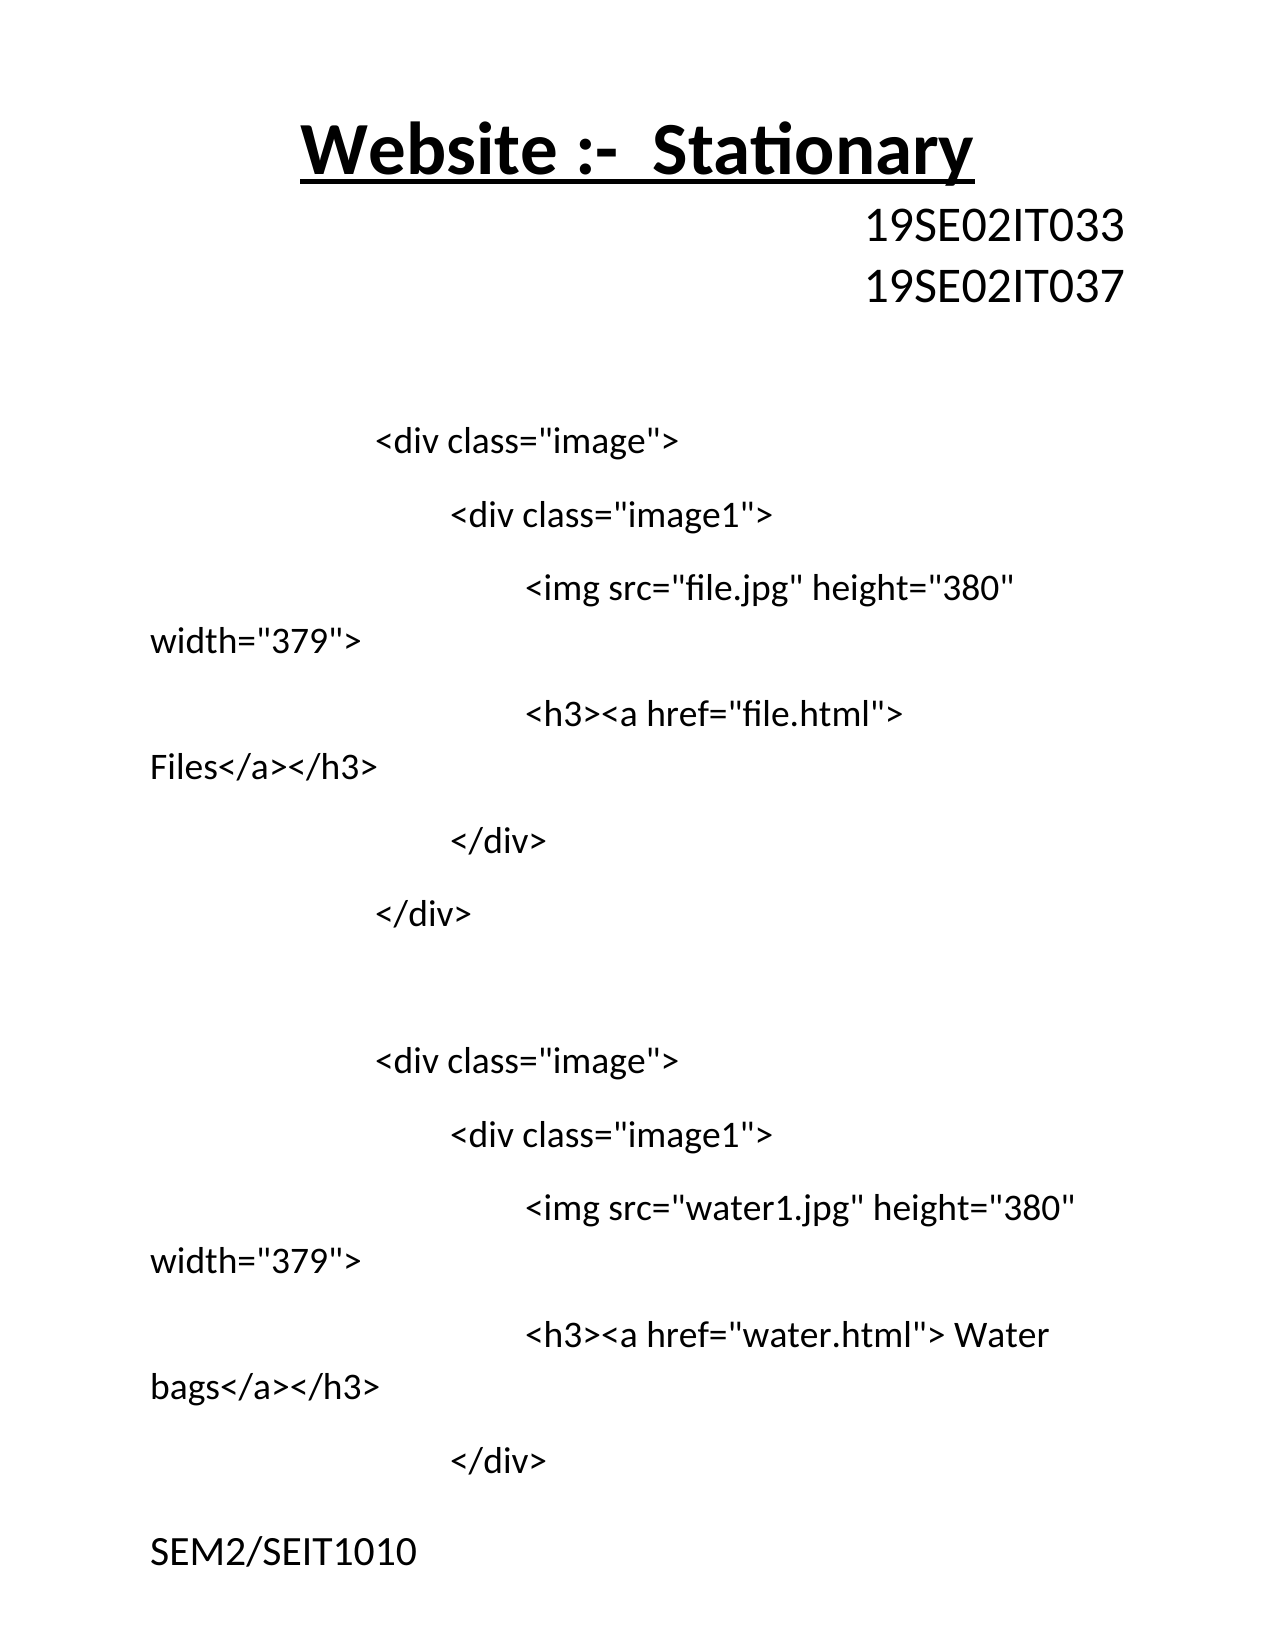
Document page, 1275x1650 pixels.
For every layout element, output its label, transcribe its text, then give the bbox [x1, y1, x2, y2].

text <h3><a href="file.html"> Files</a></h3> [150, 690, 1125, 789]
text <div class="image"> [150, 417, 1125, 463]
text <img src="file.jpg" height="380" width="379"> [150, 564, 1125, 663]
text </div> [150, 817, 1125, 862]
text <h3><a href="water.html"> Water bags</a></h3> [150, 1311, 1125, 1409]
text <img src="water1.jpg" height="380" width="379"> [150, 1184, 1125, 1283]
text <div class="image"> [150, 1037, 1125, 1083]
text </div> [150, 890, 1125, 936]
text <div class="image1"> [150, 491, 1125, 536]
text <div class="image1"> [150, 1111, 1125, 1157]
text </div> [150, 1437, 1125, 1483]
